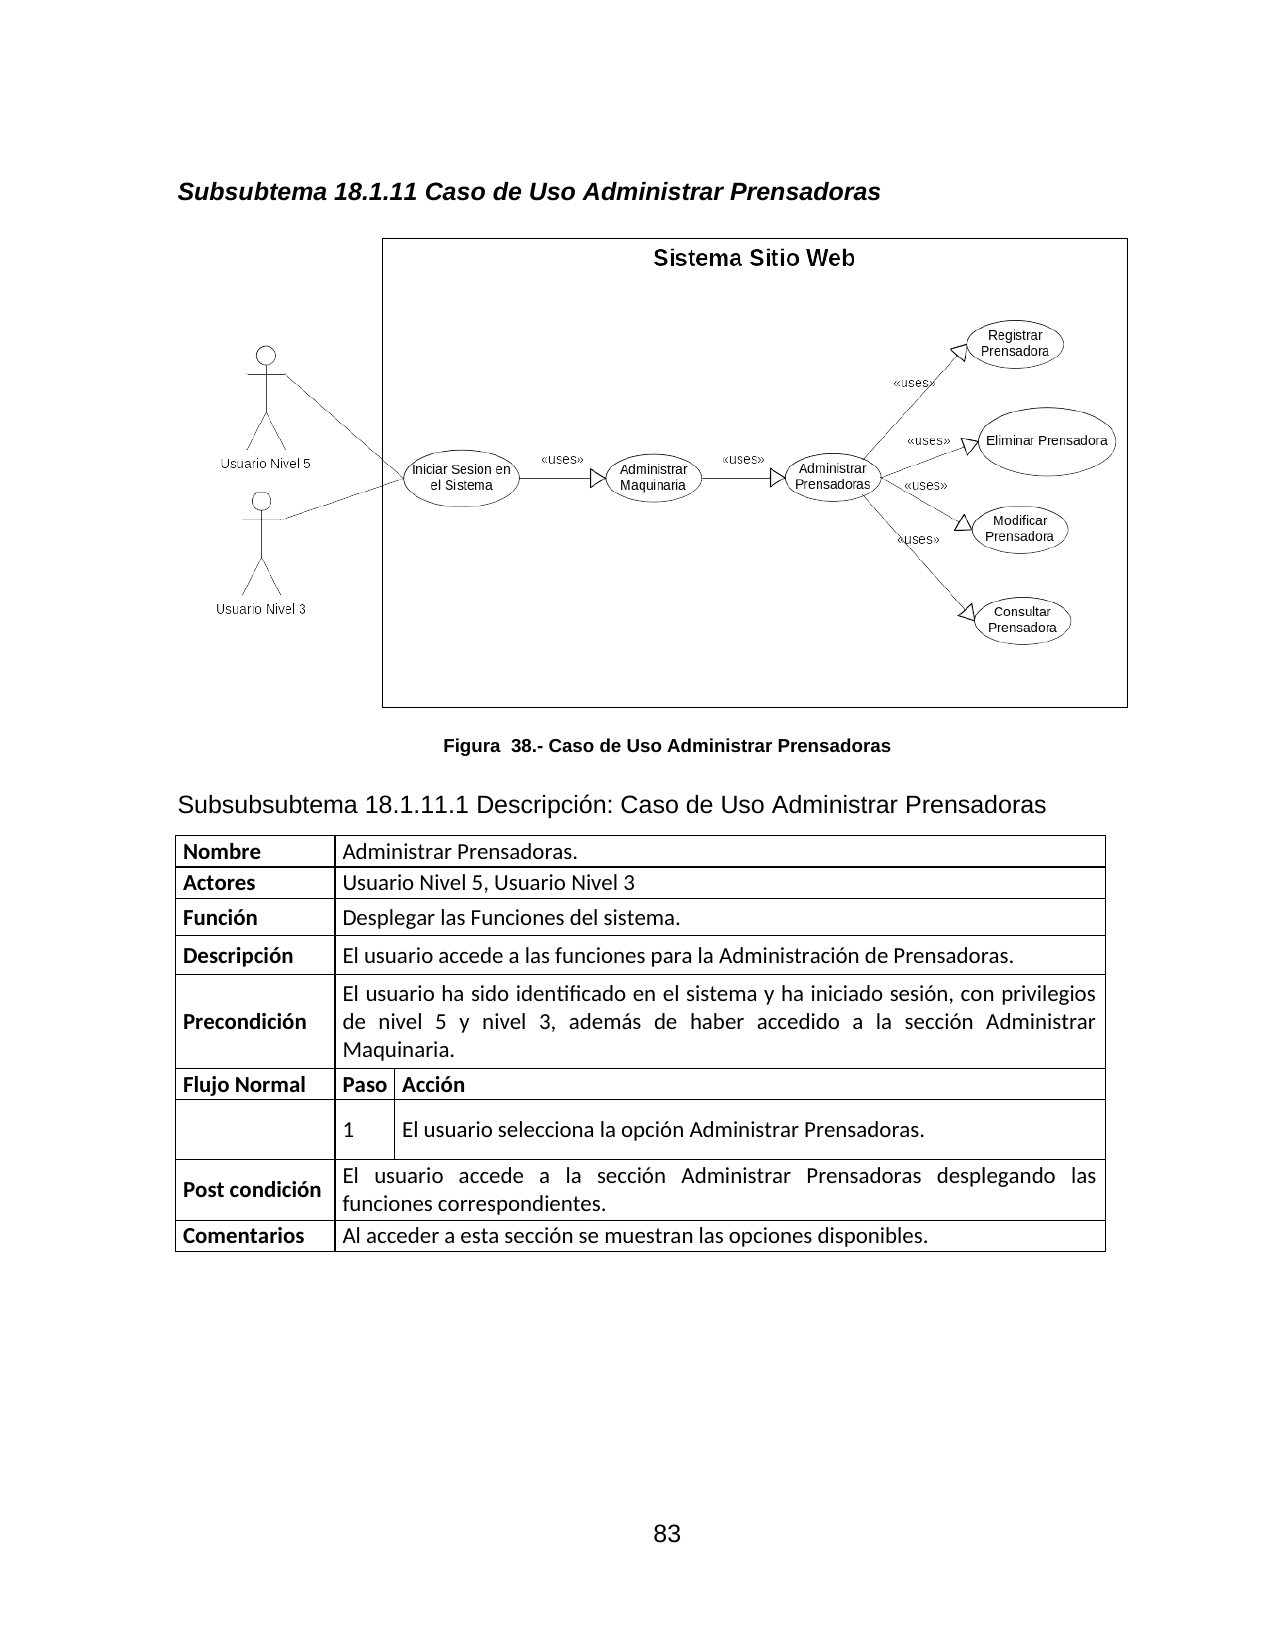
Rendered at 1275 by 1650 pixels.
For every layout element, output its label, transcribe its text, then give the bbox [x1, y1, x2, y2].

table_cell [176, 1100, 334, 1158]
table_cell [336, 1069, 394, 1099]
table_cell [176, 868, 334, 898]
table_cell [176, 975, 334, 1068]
subtitle Descripción: Caso de Uso Administrar Prensadoras [177, 789, 1157, 818]
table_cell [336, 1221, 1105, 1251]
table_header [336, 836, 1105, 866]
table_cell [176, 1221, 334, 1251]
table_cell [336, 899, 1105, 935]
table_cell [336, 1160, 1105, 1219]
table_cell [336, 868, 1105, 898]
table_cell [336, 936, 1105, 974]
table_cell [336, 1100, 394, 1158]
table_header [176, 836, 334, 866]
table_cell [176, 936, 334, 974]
subtitle Caso de Uso Administrar Prensadoras [177, 177, 1157, 206]
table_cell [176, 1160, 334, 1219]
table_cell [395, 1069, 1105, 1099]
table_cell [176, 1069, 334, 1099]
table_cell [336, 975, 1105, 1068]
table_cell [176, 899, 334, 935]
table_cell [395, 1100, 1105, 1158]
